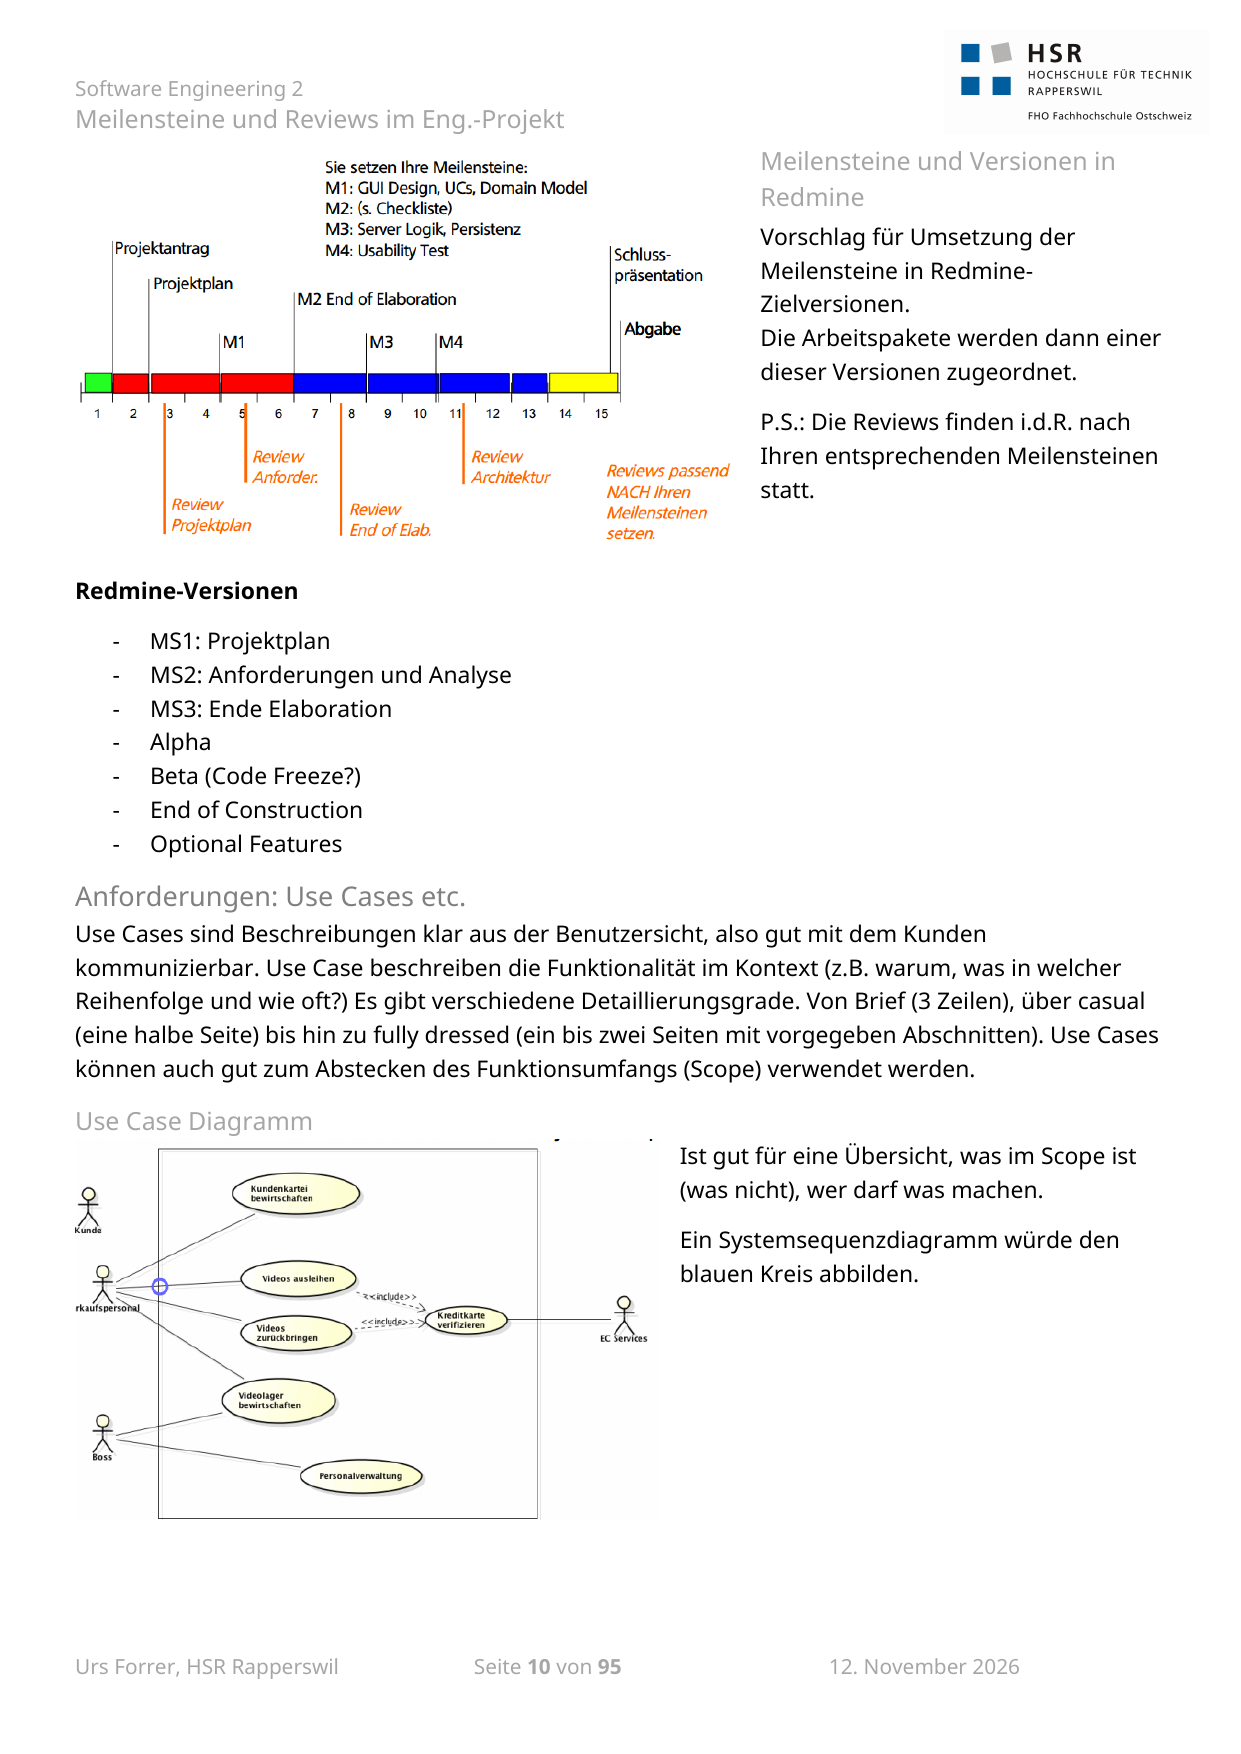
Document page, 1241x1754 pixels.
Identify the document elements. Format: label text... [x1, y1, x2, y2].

text P.S.: Die Reviews finden i.d.R. nach Ihren entsprechenden Meilensteinen statt. [742, 406, 1165, 505]
subtitle Vorschlag für Umsetzung der Meilensteine in Redmine-Zielversionen. [742, 221, 1165, 319]
list Optional Features [112, 827, 1165, 859]
picture [75, 138, 742, 556]
list MS3: Ende Elaboration [112, 692, 1165, 724]
picture [75, 1139, 661, 1520]
list End of Construction [112, 794, 1165, 825]
text Die Arbeitspakete werden dann einer dieser Versionen zugeordnet. [742, 322, 1165, 387]
subtitle Anforderungen: Use Cases etc. [75, 878, 1165, 915]
text Ist gut für eine Übersicht, was im Scope ist (was nicht), wer darf was machen. [661, 1140, 1165, 1205]
picture [943, 29, 1210, 134]
text Redmine-Versionen [75, 574, 1165, 606]
subtitle Use Case Diagramm [75, 1103, 1165, 1137]
list Alpha [112, 726, 1165, 757]
text Ein Systemsequenzdiagramm würde den blauen Kreis abbilden. [661, 1224, 1165, 1289]
subtitle Meilensteine und Reviews im Eng.-Projekt [75, 102, 1165, 136]
list Beta (Code Freeze?) [112, 760, 1165, 791]
list MS1: Projektplan [112, 625, 1165, 656]
subtitle Meilensteine und Versionen in Redmine [742, 143, 1165, 214]
text Use Cases sind Beschreibungen klar aus der Benutzersicht, also gut mit dem Kunden kommunizierbar. Use Case beschreiben die Funktionalität im Kontext (z.B. warum, was in welcher Reihenfolge und wie oft?) Es gibt verschiedene Detaillierungsgrade. Von Brief (3 Zeilen), über casual (eine halbe Seite) bis hin zu fully dressed (ein bis zwei Seiten mit vorgegeben Abschnitten). Use Cases können auch gut zum Abstecken des Funktionsumfangs (Scope) verwendet werden. [75, 918, 1165, 1084]
list MS2: Anforderungen und Analyse [112, 659, 1165, 690]
